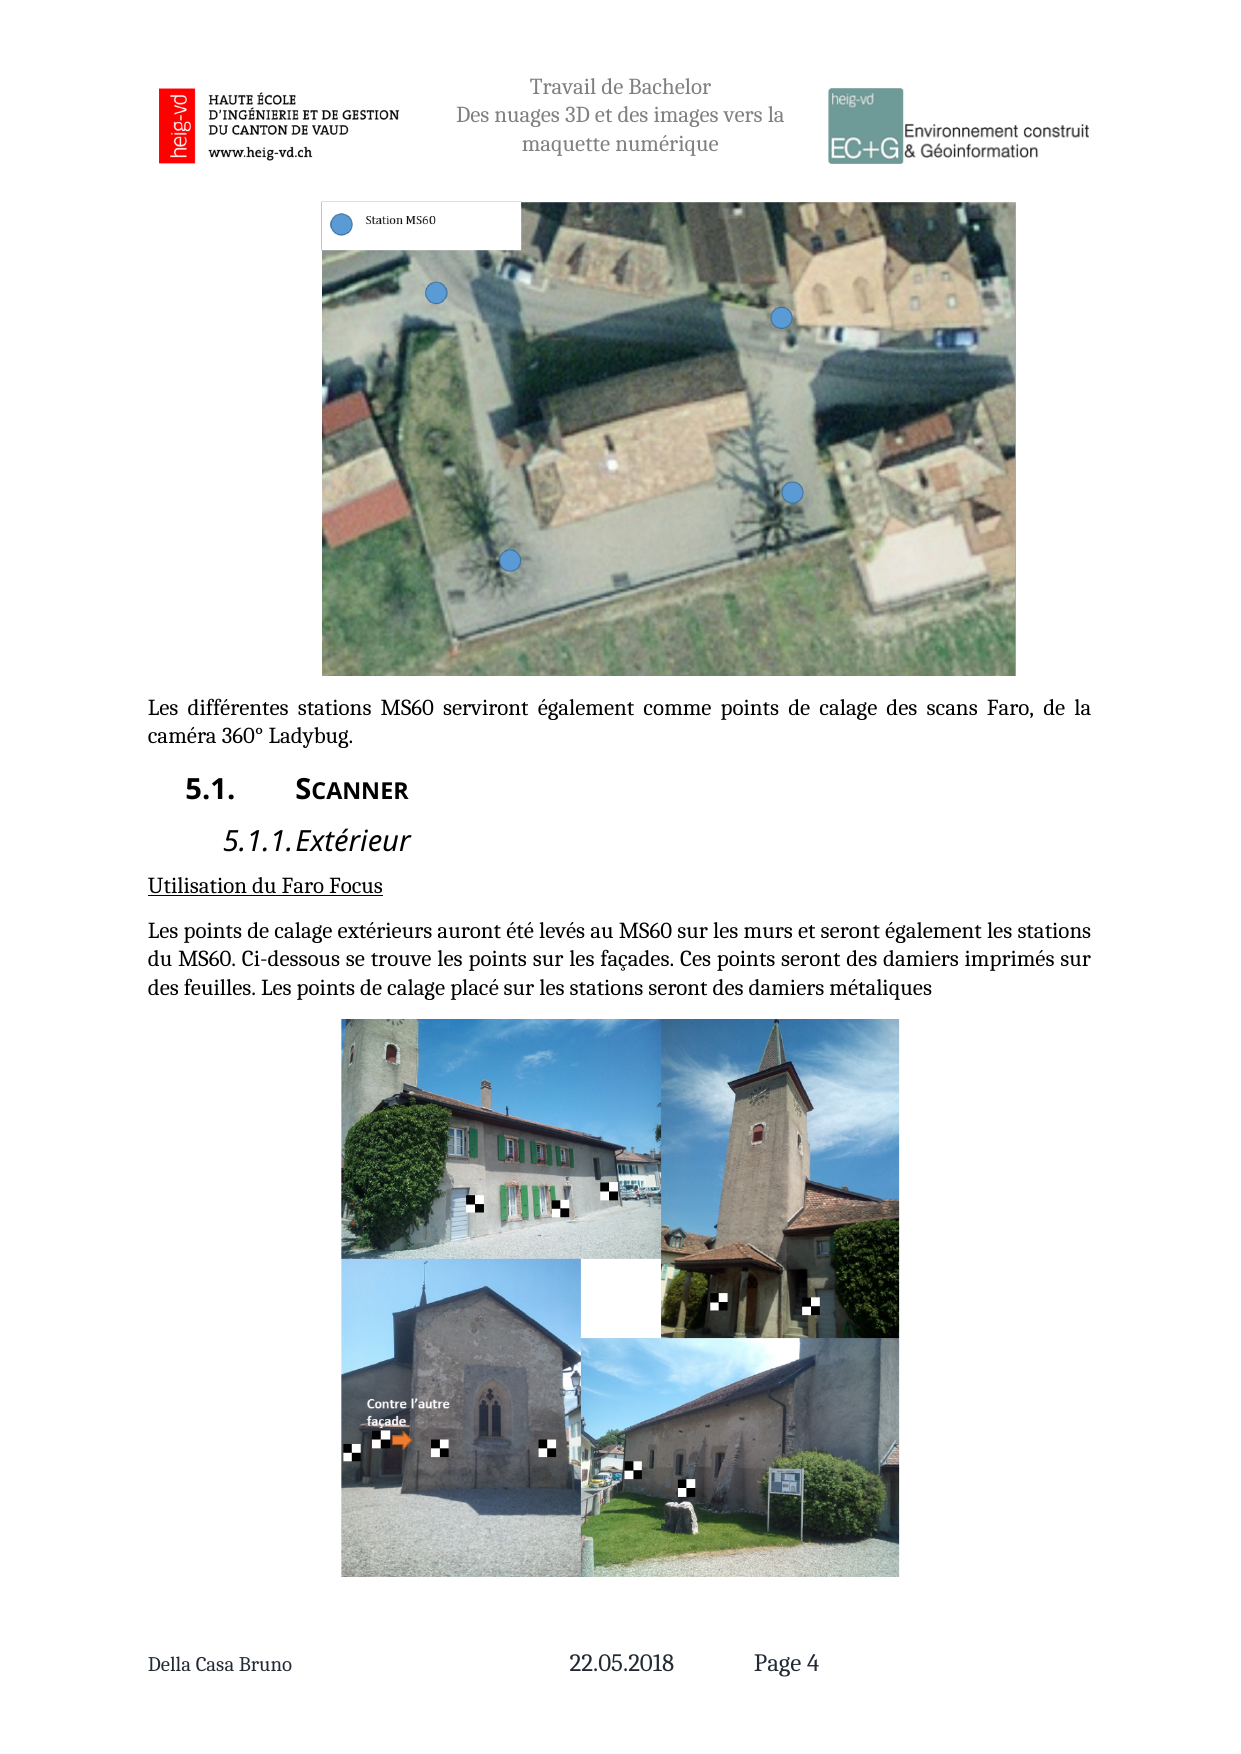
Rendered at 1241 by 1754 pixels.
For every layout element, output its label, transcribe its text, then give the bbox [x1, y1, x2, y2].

picture [341, 1019, 900, 1577]
subtitle Extérieur [223, 820, 1093, 860]
picture [215, 177, 1026, 676]
text Utilisation du Faro Focus [148, 872, 1093, 899]
picture [147, 87, 410, 165]
subtitle Scanner [185, 768, 1093, 808]
text Les différentes stations MS60 serviront également comme points de calage des scans Faro, de la caméra 360° Ladybug. [148, 694, 1093, 749]
text Les points de calage extérieurs auront été levés au MS60 sur les murs et seront également les stations du MS60. Ci-dessous se trouve les points sur les façades. Ces points seront des damiers imprimés sur des feuilles. Les points de calage placé sur les stations seront des damiers métaliques [148, 917, 1093, 1001]
picture [827, 87, 1093, 165]
